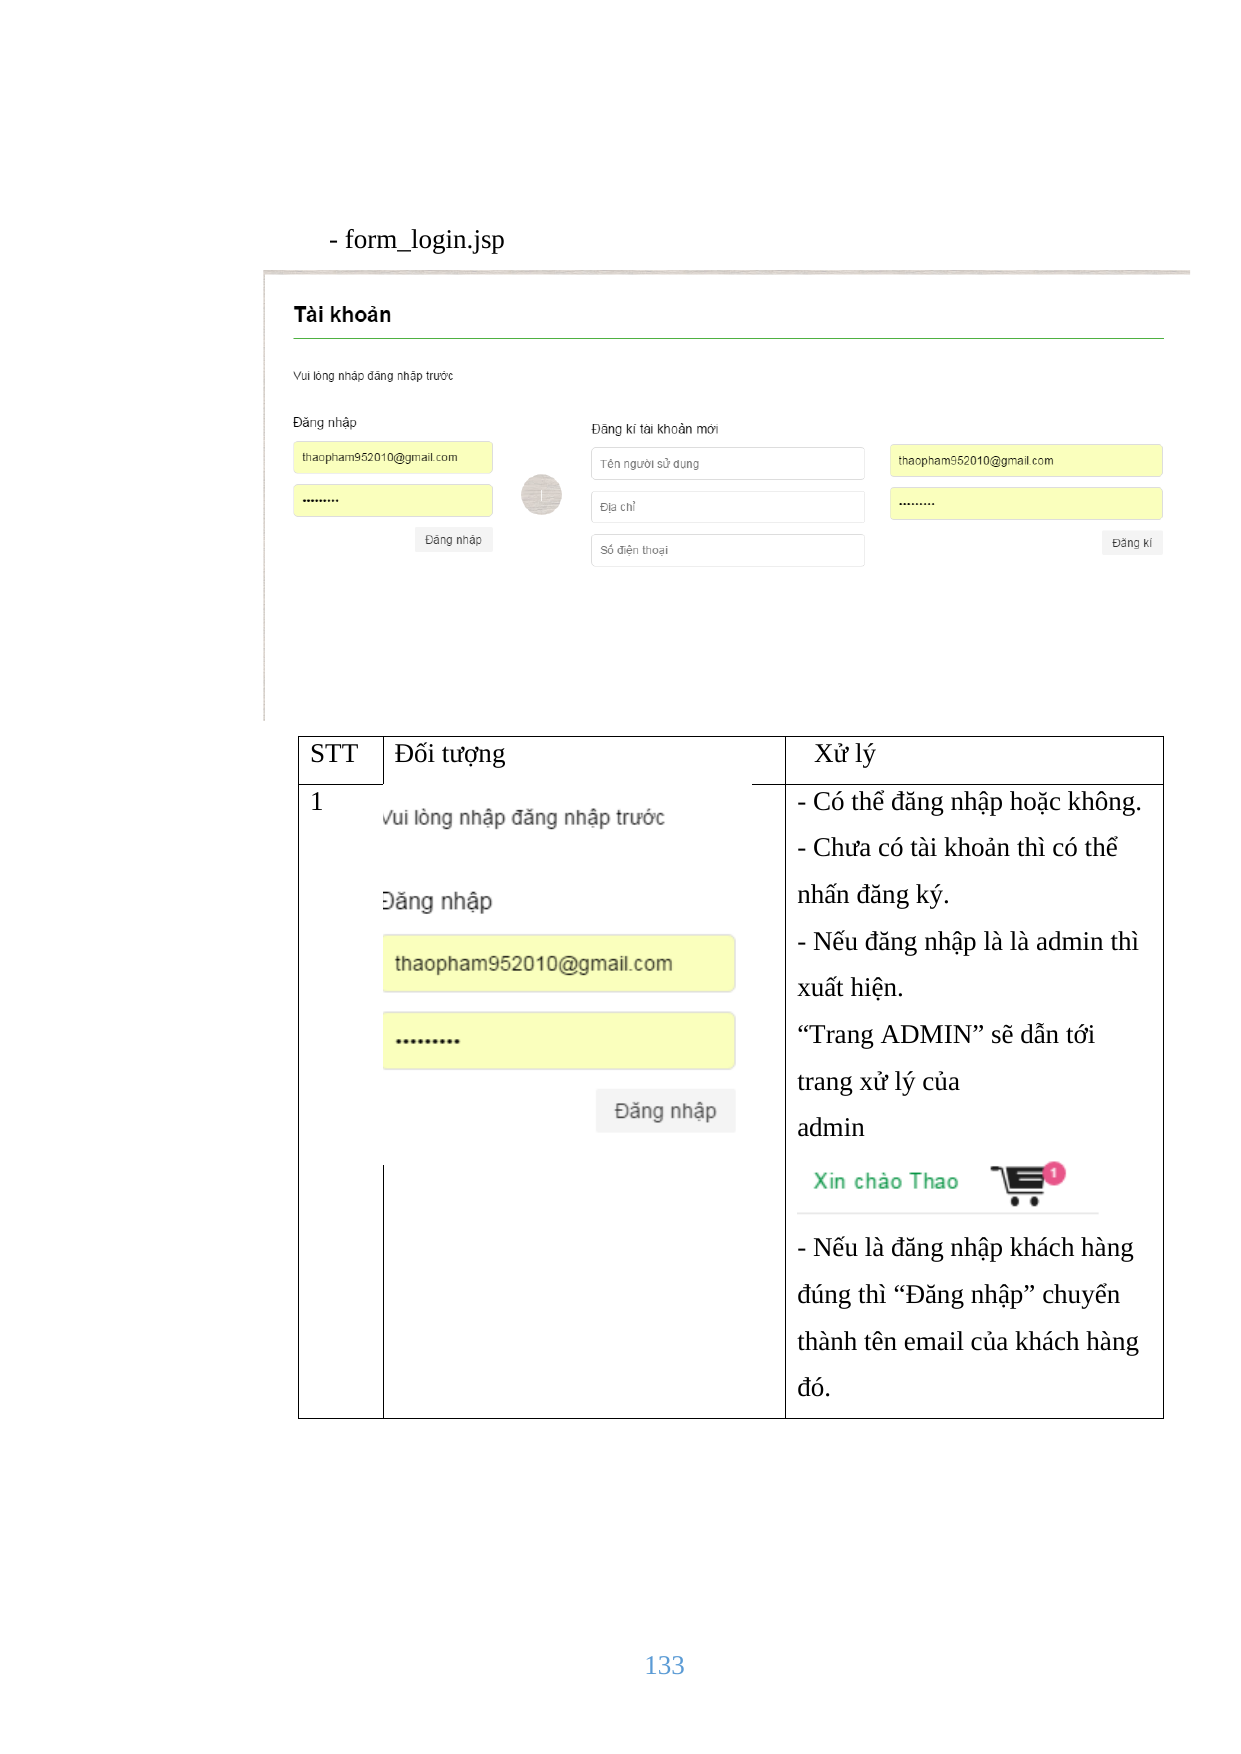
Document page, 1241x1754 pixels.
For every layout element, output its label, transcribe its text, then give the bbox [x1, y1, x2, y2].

table_header Xử lý [786, 737, 1163, 783]
table_cell - Có thể đăng nhập hoặc không. - Chưa có tài khoản thì có thể nhấn đăng ký. - Nếu đăng nhập là là admin thì xuất hiện. “Trang ADMIN” sẽ dẫn tới trang xử lý của admin - Nếu là đăng nhập khách hàng đúng thì “Đăng nhập” chuyển thành tên email của khách hàng đó. [786, 785, 1163, 1418]
list - form_login.jsp [329, 224, 1122, 255]
table_header Đối tượng [384, 737, 785, 783]
picture [263, 270, 1191, 721]
picture [797, 1157, 1099, 1216]
table_cell [384, 785, 785, 1418]
table_cell 1 [299, 785, 383, 1418]
picture [383, 784, 752, 1165]
table_header STT [299, 737, 383, 783]
